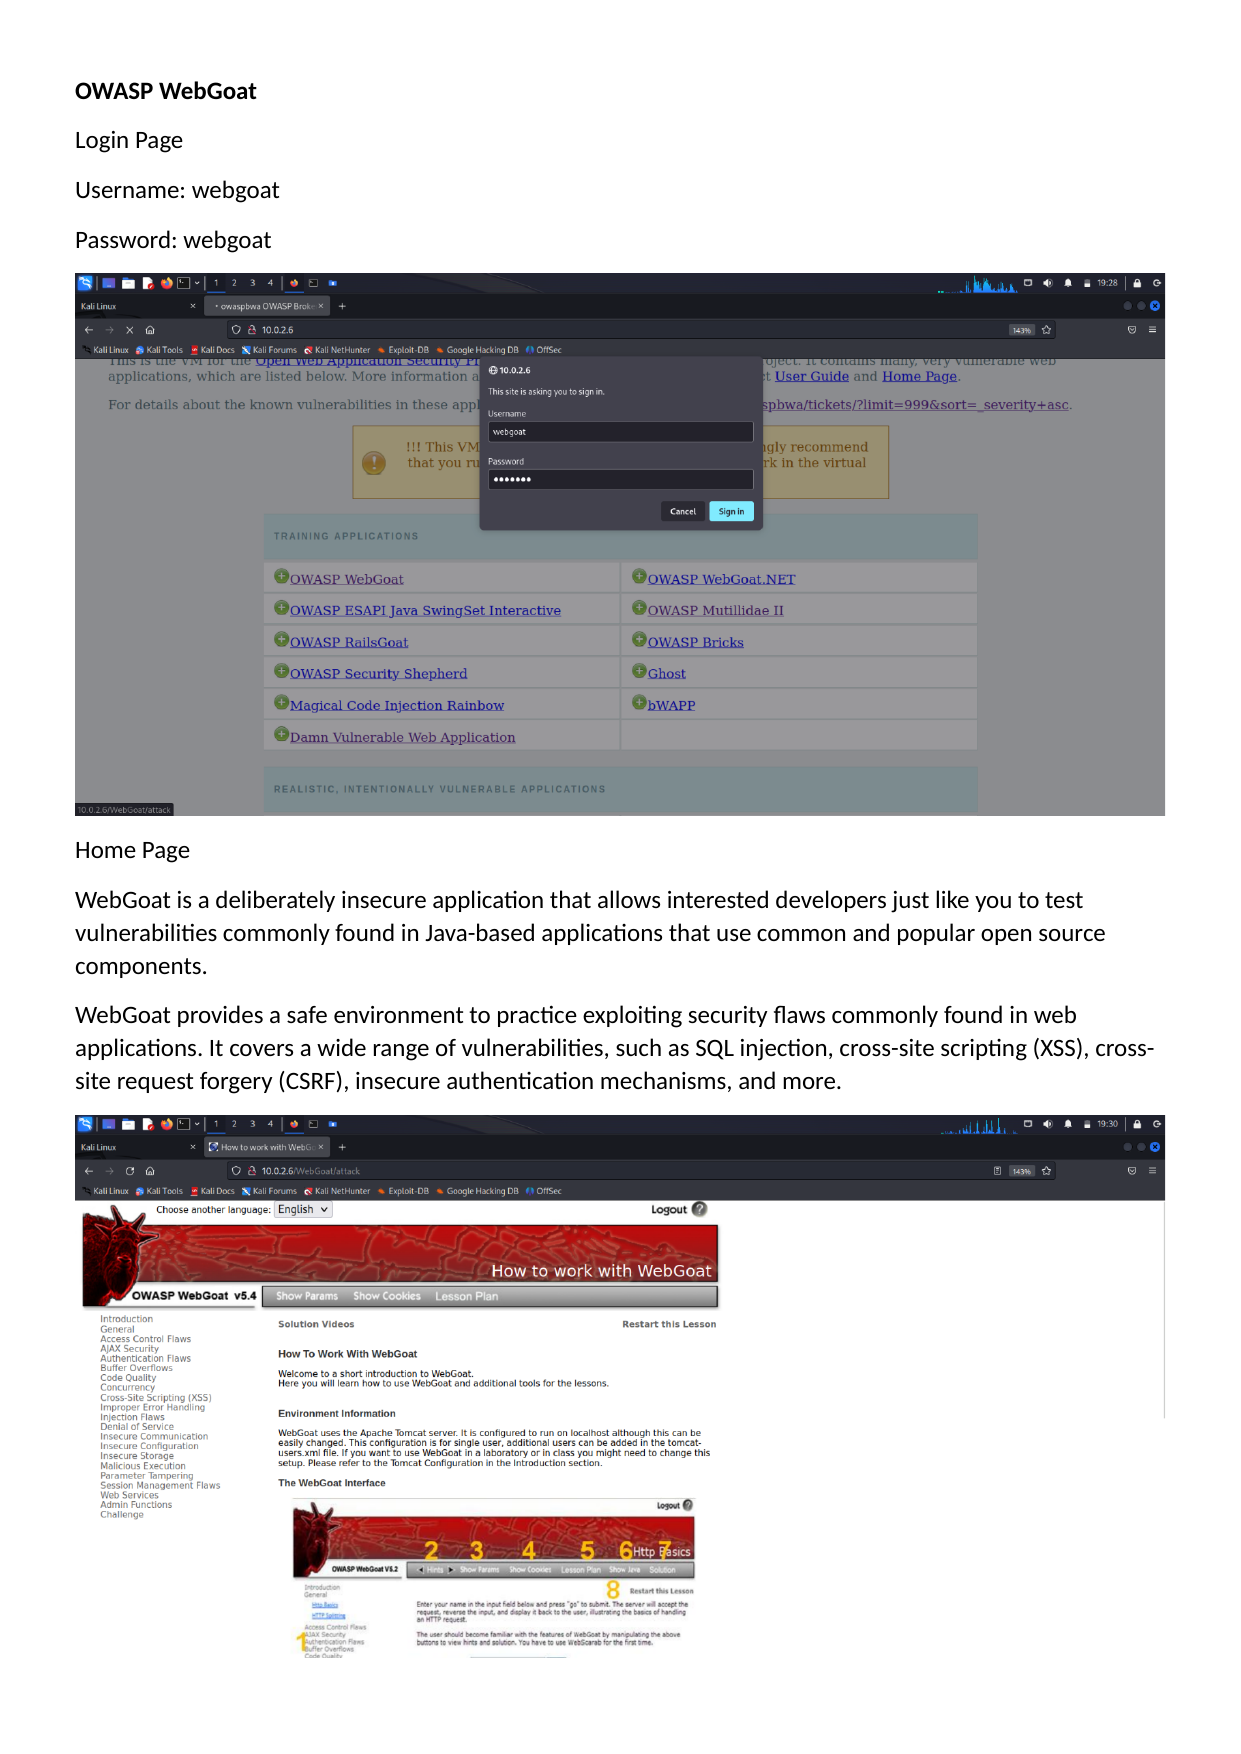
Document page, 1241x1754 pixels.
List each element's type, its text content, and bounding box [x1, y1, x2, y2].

picture [75, 273, 1166, 816]
picture [75, 1115, 1166, 1658]
text Username: webgoat [75, 174, 1165, 205]
text Password: webgoat [75, 224, 1165, 254]
text OWASP WebGoat [75, 75, 1165, 106]
text Home Page [75, 834, 1165, 865]
text WebGoat is a deliberately insecure application that allows interested developers just like you to test vulnerabilities commonly found in Java-based applications that use common and popular open source components. [75, 884, 1165, 980]
text WebGoat provides a safe environment to practice exploiting security flaws commonly found in web applications. It covers a wide range of vulnerabilities, such as SQL injection, cross-site scripting (XSS), cross-site request forgery (CSRF), insecure authentication mechanisms, and more. [75, 999, 1165, 1096]
text Login Page [75, 124, 1165, 155]
